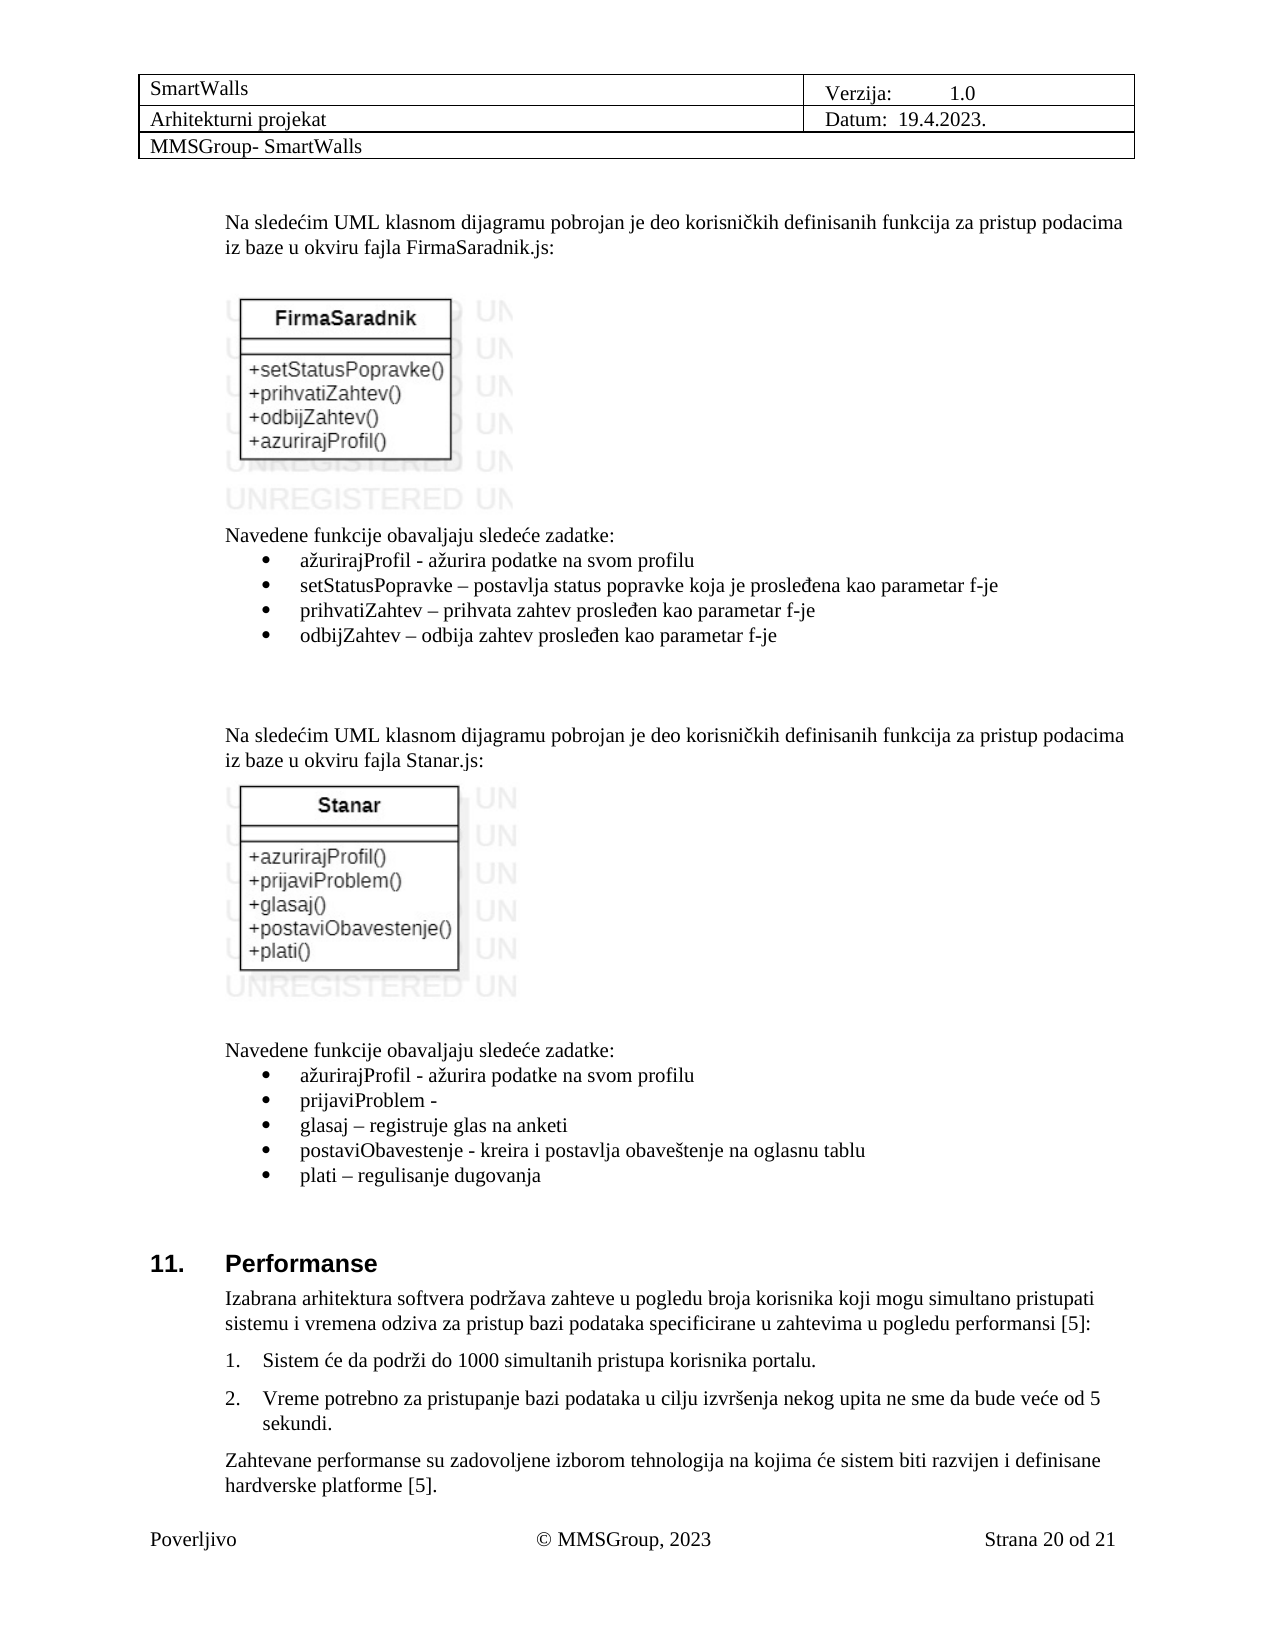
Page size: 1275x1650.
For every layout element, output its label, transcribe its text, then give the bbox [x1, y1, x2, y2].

list plati – regulisanje dugovanja [262, 1162, 1125, 1187]
list glasaj – registruje glas na anketi [262, 1112, 1125, 1137]
list prijaviProblem - [262, 1087, 1125, 1112]
picture [225, 284, 513, 522]
list ažurirajProfil - ažurira podatke na svom profilu [262, 1062, 1125, 1087]
list ažurirajProfil - ažurira podatke na svom profilu [262, 547, 1125, 572]
picture [225, 771, 520, 1012]
text Na sledećim UML klasnom dijagramu pobrojan je deo korisničkih definisanih funkcija za pristup podacima iz baze u okviru fajla FirmaSaradnik.js: [225, 209, 1125, 259]
list prihvatiZahtev – prihvata zahtev prosleđen kao parametar f-je [262, 597, 1125, 622]
text Na sledećim UML klasnom dijagramu pobrojan je deo korisničkih definisanih funkcija za pristup podacima iz baze u okviru fajla Stanar.js: [225, 722, 1125, 772]
list Vreme potrebno za pristupanje bazi podataka u cilju izvršenja nekog upita ne sme da bude veće od 5 sekundi. [225, 1384, 1125, 1434]
subtitle Performanse [150, 1249, 1125, 1278]
list Sistem će da podrži do 1000 simultanih pristupa korisnika portalu. [225, 1347, 1125, 1372]
list setStatusPopravke – postavlja status popravke koja je prosleđena kao parametar f-je [262, 572, 1125, 597]
list odbijZahtev – odbija zahtev prosleđen kao parametar f-je [262, 622, 1125, 647]
text Zahtevane performanse su zadovoljene izborom tehnologija na kojima će sistem biti razvijen i definisane hardverske platforme [5]. [225, 1447, 1125, 1497]
text Navedene funkcije obavaljaju sledeće zadatke: [150, 522, 1125, 547]
text Izabrana arhitektura softvera podržava zahteve u pogledu broja korisnika koji mogu simultano pristupati sistemu i vremena odziva za pristup bazi podataka specificirane u zahtevima u pogledu performansi [5]: [225, 1284, 1125, 1334]
text Navedene funkcije obavaljaju sledeće zadatke: [225, 1037, 1125, 1062]
list postaviObavestenje - kreira i postavlja obaveštenje na oglasnu tablu [262, 1137, 1125, 1162]
